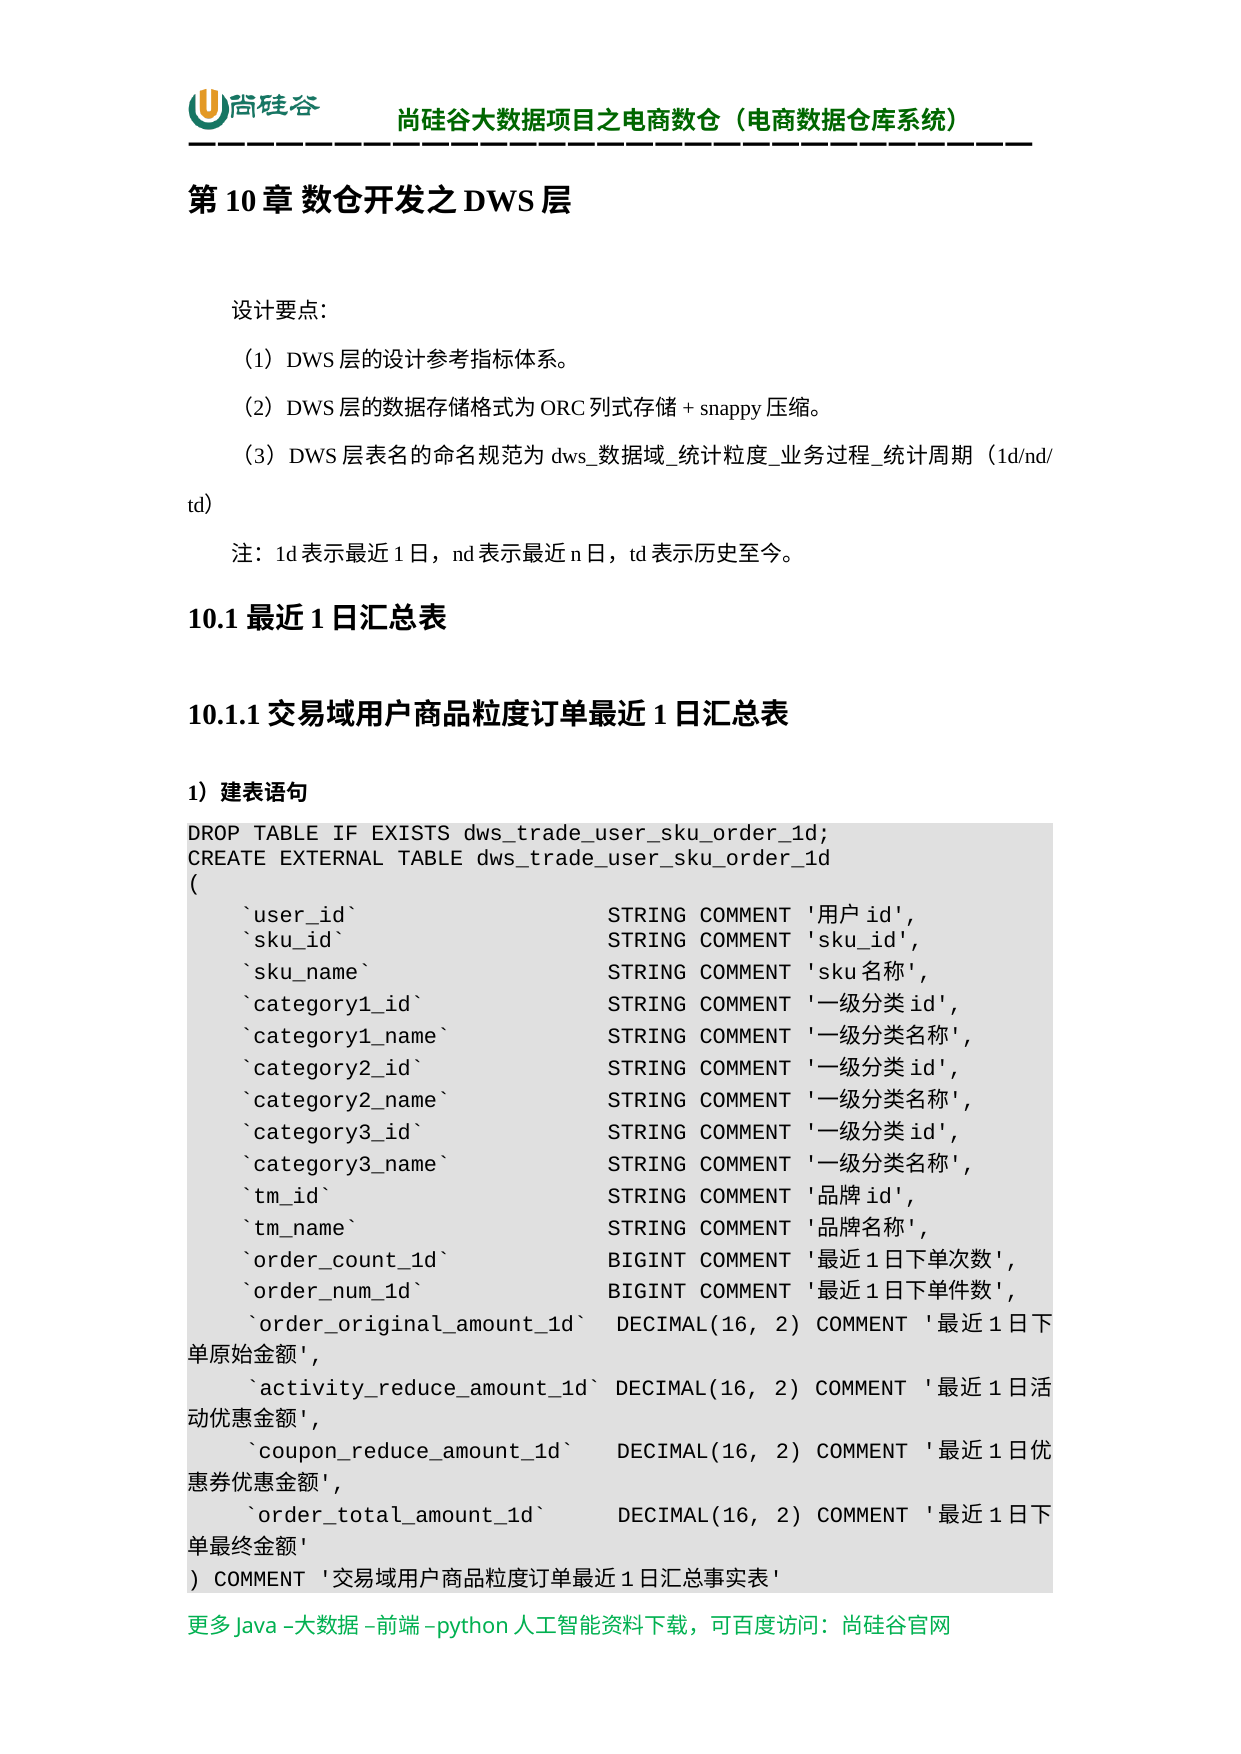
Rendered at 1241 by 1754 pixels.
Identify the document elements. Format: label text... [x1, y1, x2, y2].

text `user_id` STRING COMMENT '用户id', [187, 897, 1053, 929]
subtitle 第10章 数仓开发之DWS层 [187, 165, 1053, 230]
text CREATE EXTERNAL TABLE dws_trade_user_sku_order_1d [187, 847, 1053, 872]
text ) COMMENT '交易域用户商品粒度订单最近1日汇总事实表' [187, 1561, 1053, 1593]
subtitle 10.1.1 交易域用户商品粒度订单最近1日汇总表 [187, 679, 1053, 744]
text `activity_reduce_amount_1d` DECIMAL(16, 2) COMMENT '最近1日活动优惠金额', [187, 1369, 1053, 1433]
subtitle 10.1 最近1日汇总表 [187, 583, 1053, 648]
text `category3_id` STRING COMMENT '一级分类id', [187, 1114, 1053, 1146]
text `order_count_1d` BIGINT COMMENT '最近1日下单次数', [187, 1242, 1053, 1273]
text 1）建表语句 [187, 774, 1053, 807]
text DROP TABLE IF EXISTS dws_trade_user_sku_order_1d; [187, 823, 1053, 847]
text `category1_id` STRING COMMENT '一级分类id', [187, 986, 1053, 1018]
text `tm_name` STRING COMMENT '品牌名称', [187, 1209, 1053, 1242]
text `sku_id` STRING COMMENT 'sku_id', [187, 929, 1053, 954]
picture [187, 88, 320, 130]
text `order_total_amount_1d` DECIMAL(16, 2) COMMENT '最近1日下单最终金额' [187, 1497, 1053, 1561]
text 设计要点： [187, 293, 1053, 326]
text `category3_name` STRING COMMENT '一级分类名称', [187, 1146, 1053, 1178]
text `tm_id` STRING COMMENT '品牌id', [187, 1178, 1053, 1209]
text `sku_name` STRING COMMENT 'sku名称', [187, 954, 1053, 986]
text `order_num_1d` BIGINT COMMENT '最近1日下单件数', [187, 1273, 1053, 1306]
text `order_original_amount_1d` DECIMAL(16, 2) COMMENT '最近1日下单原始金额', [187, 1306, 1053, 1369]
text `coupon_reduce_amount_1d` DECIMAL(16, 2) COMMENT '最近1日优惠券优惠金额', [187, 1433, 1053, 1497]
text `category2_name` STRING COMMENT '一级分类名称', [187, 1082, 1053, 1114]
text （2）DWS层的数据存储格式为ORC列式存储 + snappy压缩。 [187, 390, 1053, 422]
text （1）DWS层的设计参考指标体系。 [187, 341, 1053, 374]
text `category1_name` STRING COMMENT '一级分类名称', [187, 1018, 1053, 1050]
text （3）DWS层表名的命名规范为dws_数据域_统计粒度_业务过程_统计周期（1d/nd/td） [187, 438, 1053, 519]
text `category2_id` STRING COMMENT '一级分类id', [187, 1050, 1053, 1082]
text ( [187, 872, 1053, 897]
text 注：1d表示最近1日，nd表示最近n日，td表示历史至今。 [187, 535, 1053, 568]
